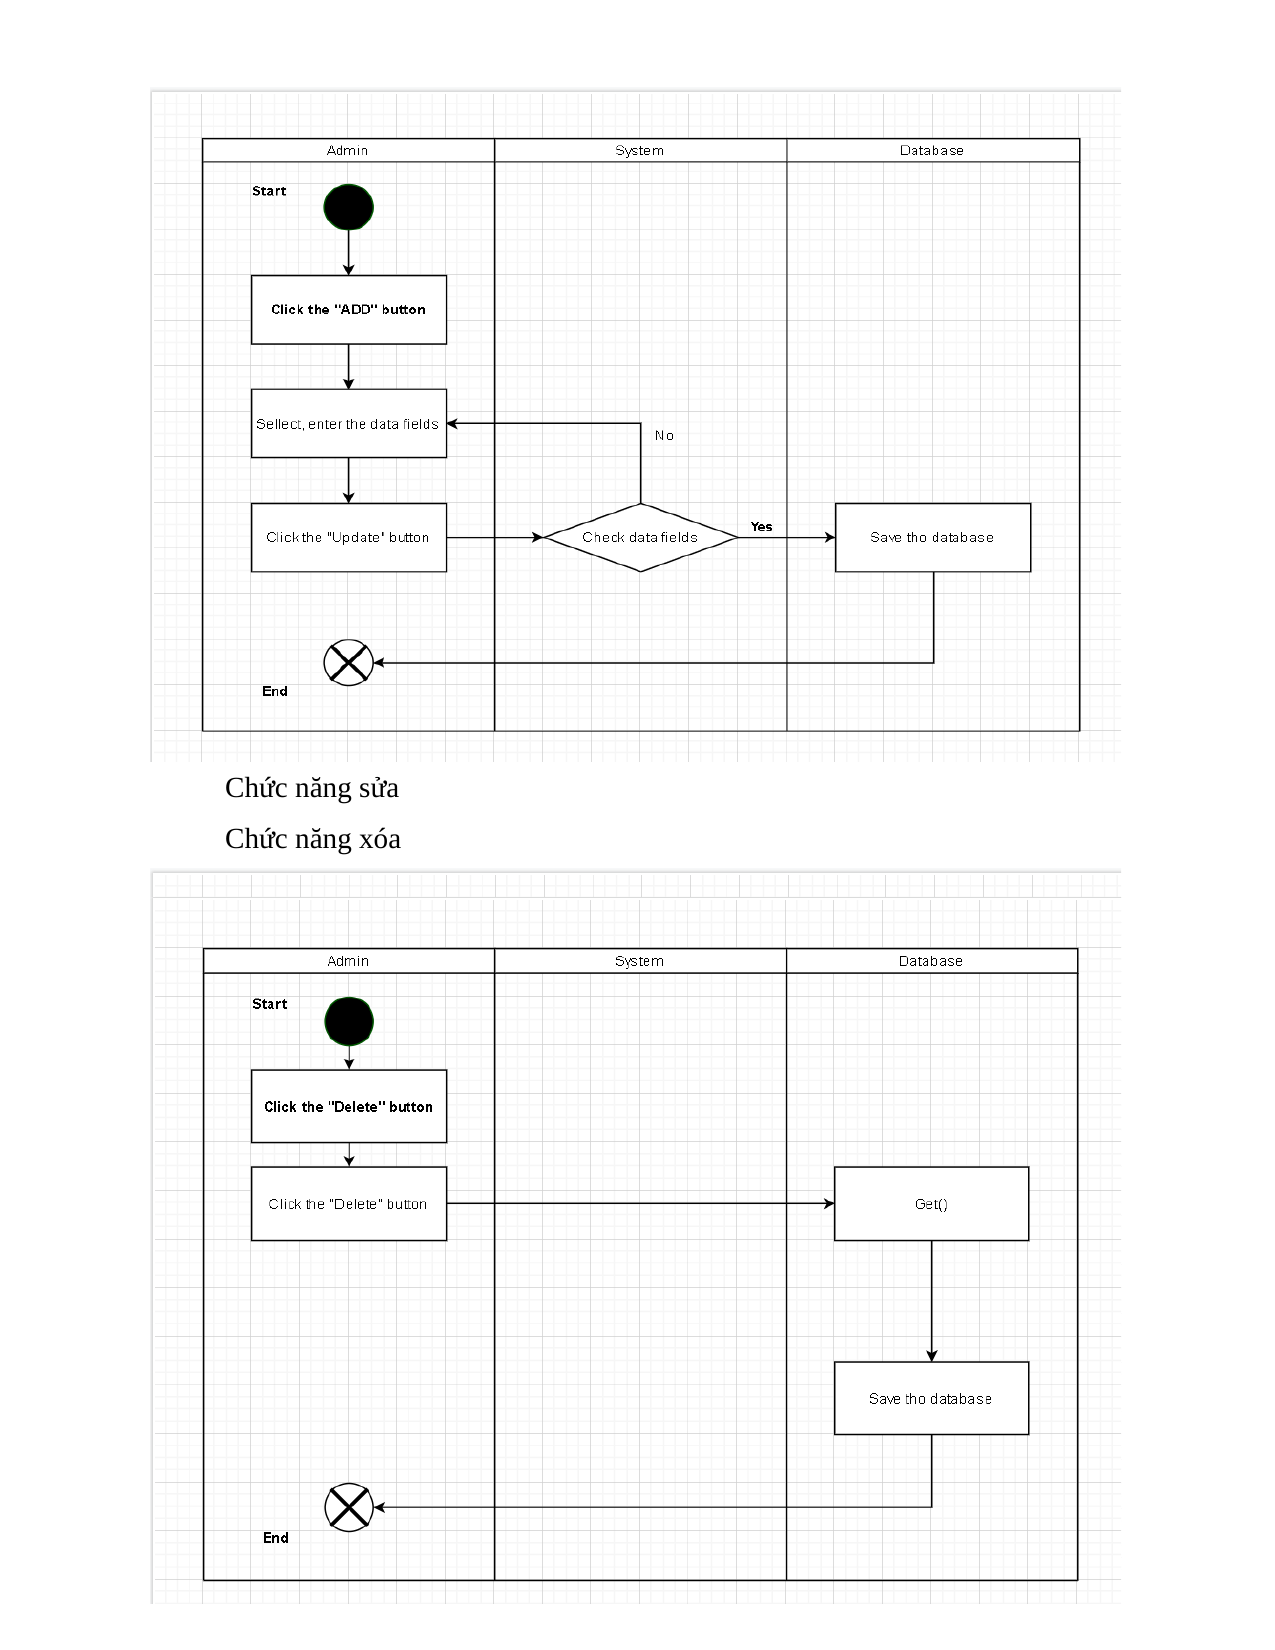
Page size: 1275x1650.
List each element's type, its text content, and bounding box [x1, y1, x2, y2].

picture [150, 87, 1122, 762]
picture [150, 868, 1122, 1604]
list Chức năng xóa [225, 821, 1125, 854]
